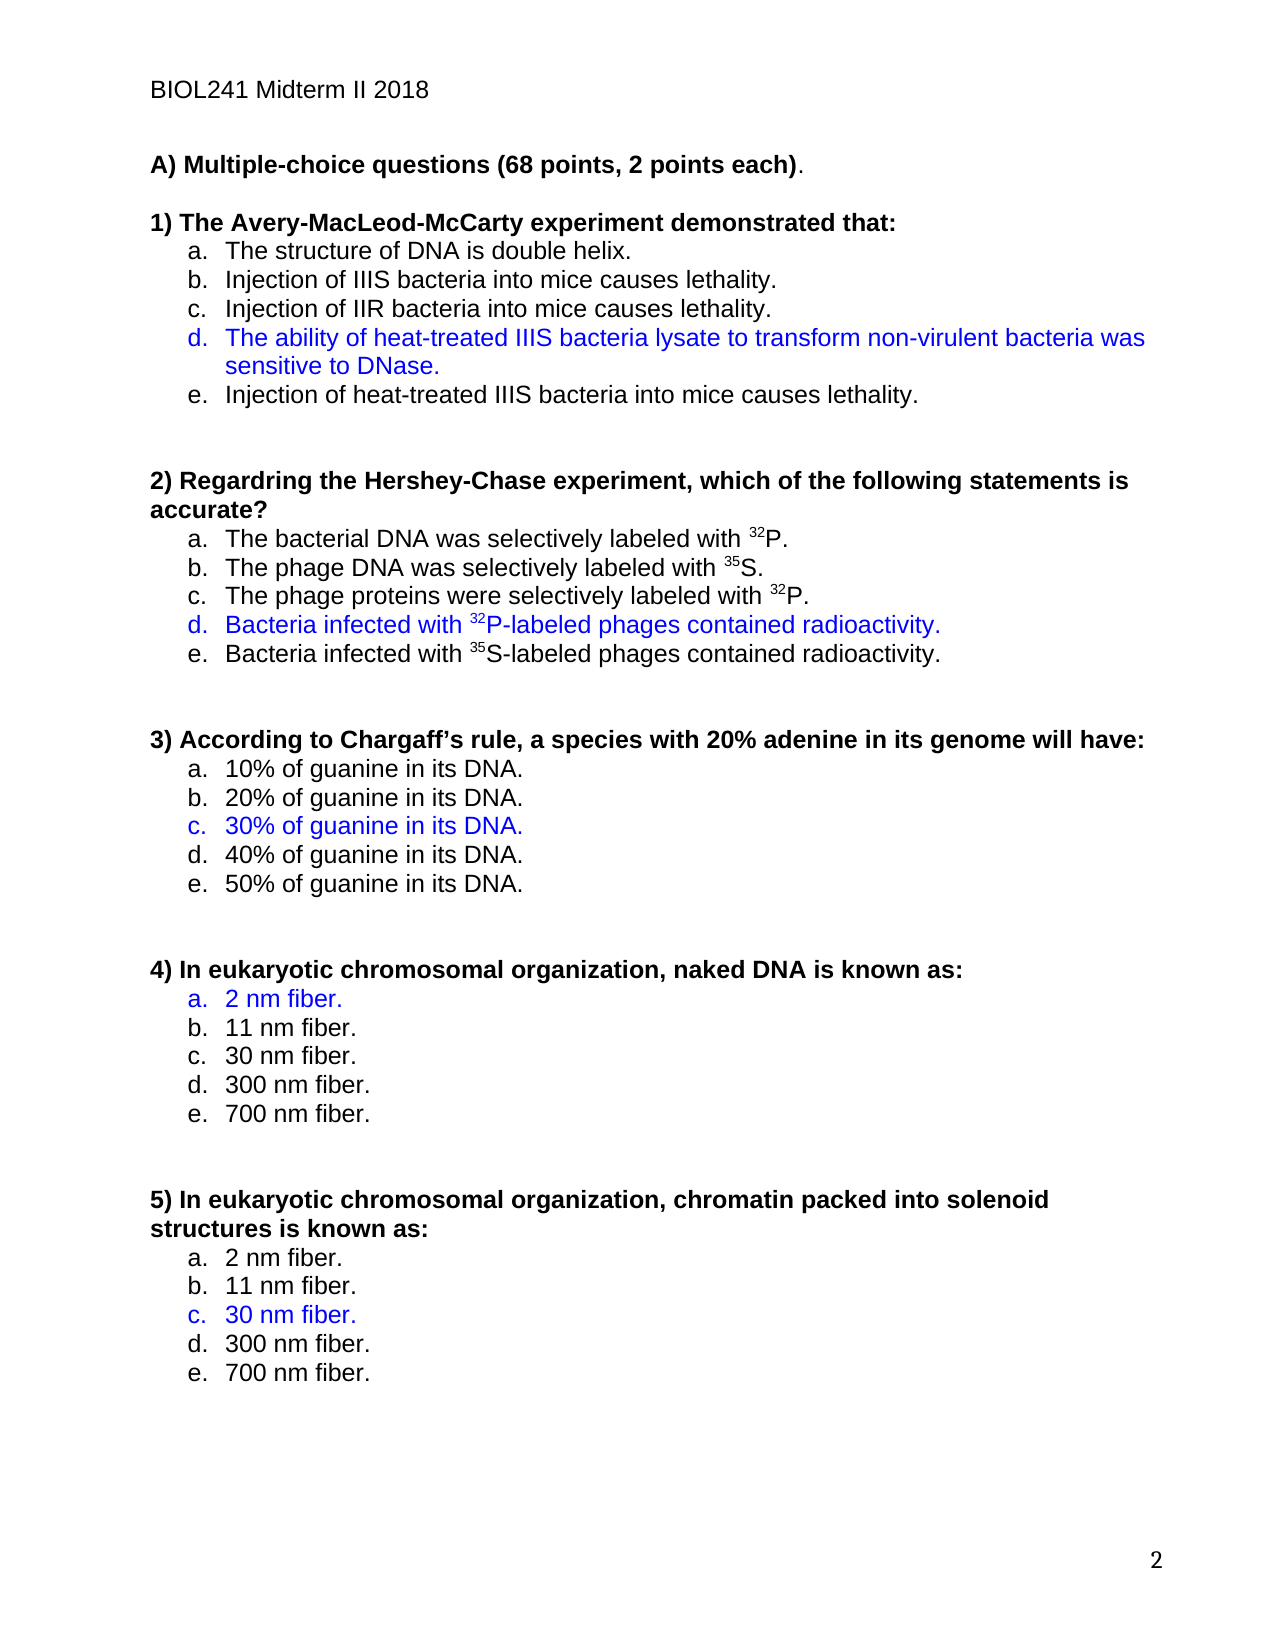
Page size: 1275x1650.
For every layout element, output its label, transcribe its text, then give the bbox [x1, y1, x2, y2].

list The ability of heat-treated IIIS bacteria lysate to transform non-virulent bacteria was sensitive to DNase. [187, 322, 1162, 380]
list The phage DNA was selectively labeled with 35S. [187, 552, 1162, 581]
list 30 nm fiber. [187, 1300, 1162, 1329]
list 700 nm fiber. [187, 1357, 1162, 1386]
list Injection of IIIS bacteria into mice causes lethality. [187, 265, 1162, 294]
text 4) In eukaryotic chromosomal organization, naked DNA is known as: [150, 955, 1162, 984]
list 30% of guanine in its DNA. [187, 811, 1162, 840]
list 11 nm fiber. [187, 1271, 1162, 1300]
list Bacteria infected with 32P-labeled phages contained radioactivity. [187, 610, 1162, 639]
list Bacteria infected with 35S-labeled phages contained radioactivity. [187, 639, 1162, 667]
list 300 nm fiber. [187, 1070, 1162, 1099]
text A) Multiple-choice questions (68 points, 2 points each). [150, 150, 1162, 179]
list 11 nm fiber. [187, 1012, 1162, 1041]
list 2 nm fiber. [187, 1242, 1162, 1271]
list 300 nm fiber. [187, 1329, 1162, 1357]
list 700 nm fiber. [187, 1099, 1162, 1127]
list Injection of IIR bacteria into mice causes lethality. [187, 294, 1162, 322]
list 2 nm fiber. [187, 984, 1162, 1012]
list The bacterial DNA was selectively labeled with 32P. [187, 524, 1162, 552]
list 20% of guanine in its DNA. [187, 782, 1162, 811]
text 3) According to Chargaff’s rule, a species with 20% adenine in its genome will have: [150, 725, 1162, 754]
list Injection of heat-treated IIIS bacteria into mice causes lethality. [187, 380, 1162, 409]
list 30 nm fiber. [187, 1041, 1162, 1070]
text 5) In eukaryotic chromosomal organization, chromatin packed into solenoid structures is known as: [150, 1185, 1162, 1242]
list The structure of DNA is double helix. [187, 236, 1162, 265]
text 1) The Avery-MacLeod-McCarty experiment demonstrated that: [150, 207, 1162, 236]
list 50% of guanine in its DNA. [187, 869, 1162, 897]
text 2) Regardring the Hershey-Chase experiment, which of the following statements is accurate? [150, 466, 1162, 524]
list 10% of guanine in its DNA. [187, 754, 1162, 782]
list 40% of guanine in its DNA. [187, 840, 1162, 869]
list The phage proteins were selectively labeled with 32P. [187, 581, 1162, 610]
